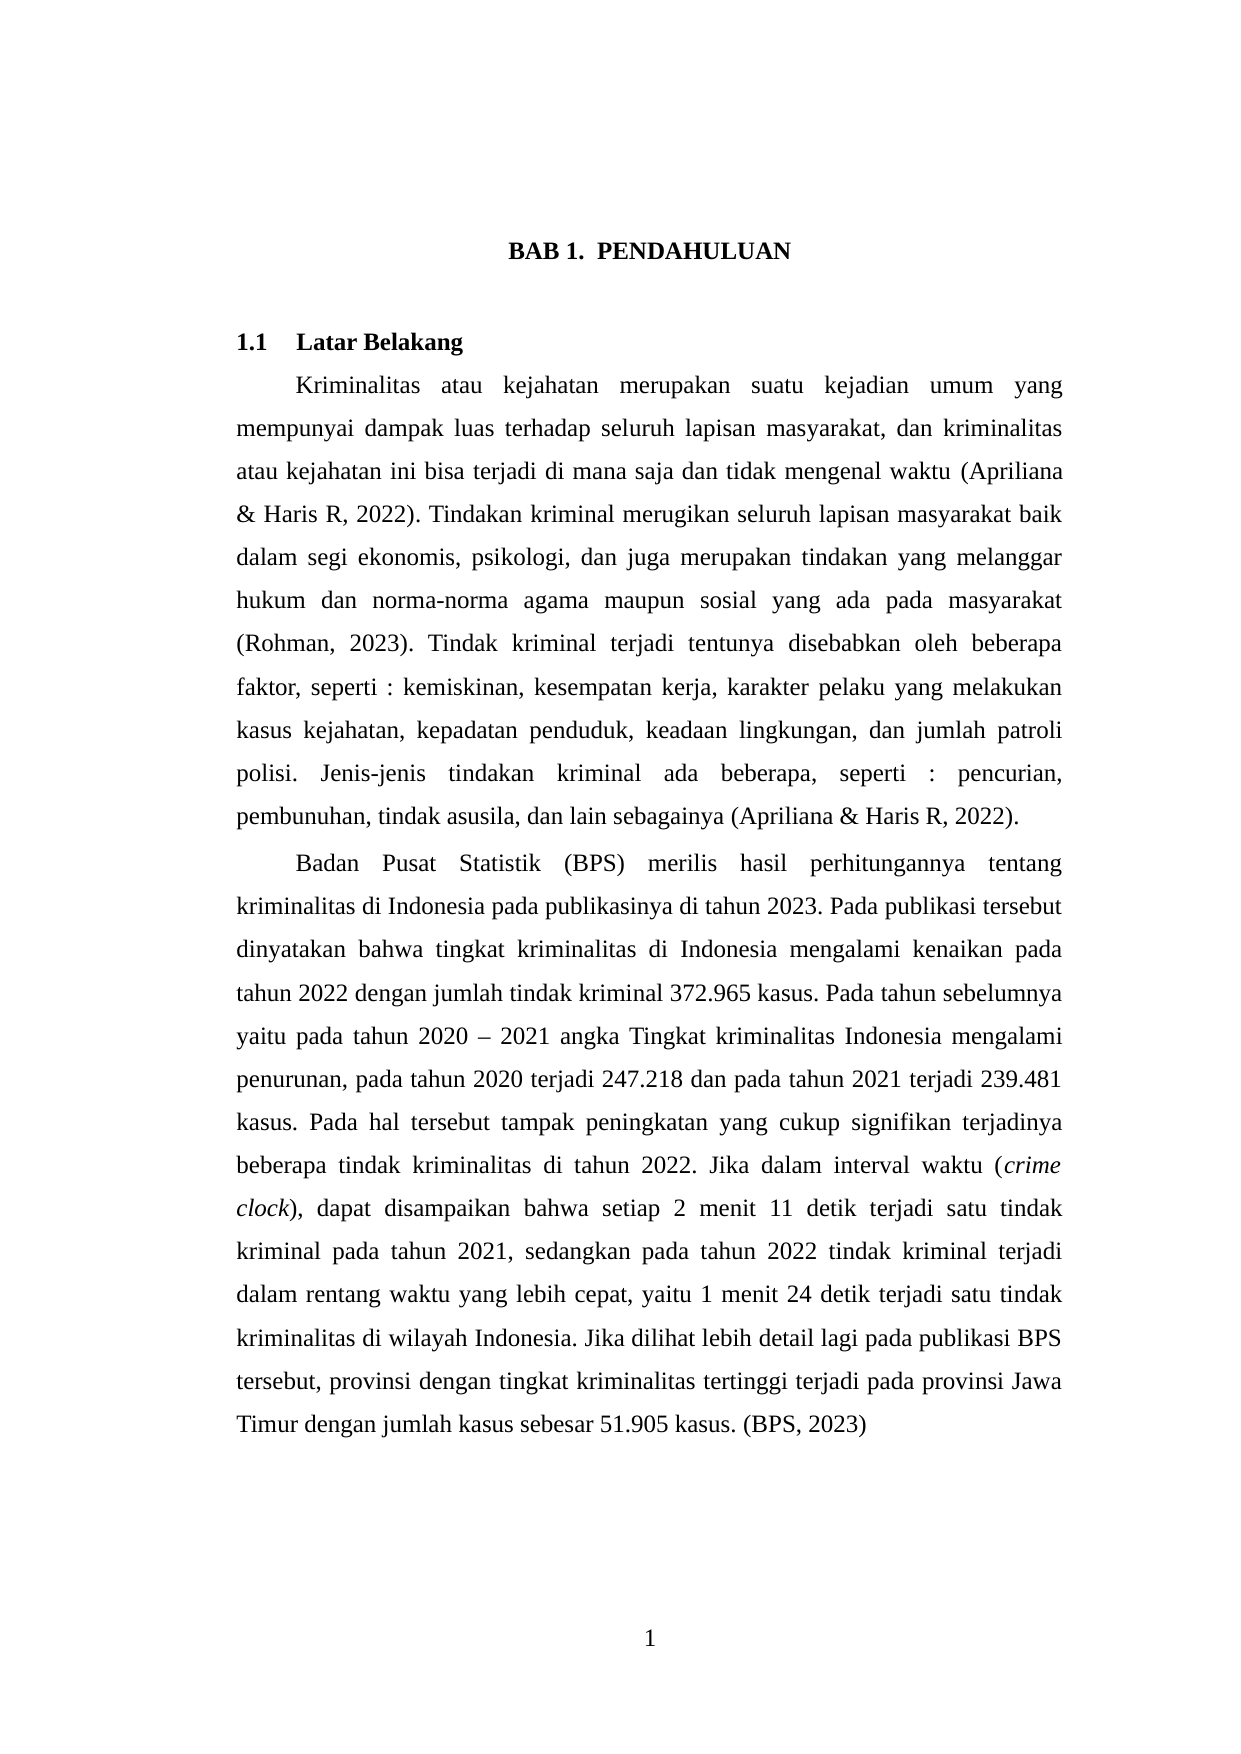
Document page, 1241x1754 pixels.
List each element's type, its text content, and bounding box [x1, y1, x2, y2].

text Badan Pusat Statistik (BPS) merilis hasil perhitungannya tentang kriminalitas di Indonesia pada publikasinya di tahun 2023. Pada publikasi tersebut dinyatakan bahwa tingkat kriminalitas di Indonesia mengalami kenaikan pada tahun 2022 dengan jumlah tindak kriminal 372.965 kasus. Pada tahun sebelumnya yaitu pada tahun 2020 – 2021 angka Tingkat kriminalitas Indonesia mengalami penurunan, pada tahun 2020 terjadi 247.218 dan pada tahun 2021 terjadi 239.481 kasus. Pada hal tersebut tampak peningkatan yang cukup signifikan terjadinya beberapa tindak kriminalitas di tahun 2022. Jika dalam interval waktu (crime clock), dapat disampaikan bahwa setiap 2 menit 11 detik terjadi satu tindak kriminal pada tahun 2021, sedangkan pada tahun 2022 tindak kriminal terjadi dalam rentang waktu yang lebih cepat, yaitu 1 menit 24 detik terjadi satu tindak kriminalitas di wilayah Indonesia. Jika dilihat lebih detail lagi pada publikasi BPS tersebut, provinsi dengan tingkat kriminalitas tertinggi terjadi pada provinsi Jawa Timur dengan jumlah kasus sebesar 51.905 kasus. (BPS, 2023) [236, 848, 1063, 1438]
subtitle PENDAHULUAN [236, 236, 1063, 265]
text Kriminalitas atau kejahatan merupakan suatu kejadian umum yang mempunyai dampak luas terhadap seluruh lapisan masyarakat, dan kriminalitas atau kejahatan ini bisa terjadi di mana saja dan tidak mengenal waktu (Apriliana & Haris R, 2022). Tindakan kriminal merugikan seluruh lapisan masyarakat baik dalam segi ekonomis, psikologi, dan juga merupakan tindakan yang melanggar hukum dan norma-norma agama maupun sosial yang ada pada masyarakat (Rohman, 2023). Tindak kriminal terjadi tentunya disebabkan oleh beberapa faktor, seperti : kemiskinan, kesempatan kerja, karakter pelaku yang melakukan kasus kejahatan, kepadatan penduduk, keadaan lingkungan, dan jumlah patroli polisi. Jenis-jenis tindakan kriminal ada beberapa, seperti : pencurian, pembunuhan, tindak asusila, dan lain sebagainya (Apriliana & Haris R, 2022). [236, 370, 1063, 830]
subtitle Latar Belakang [236, 327, 1063, 355]
